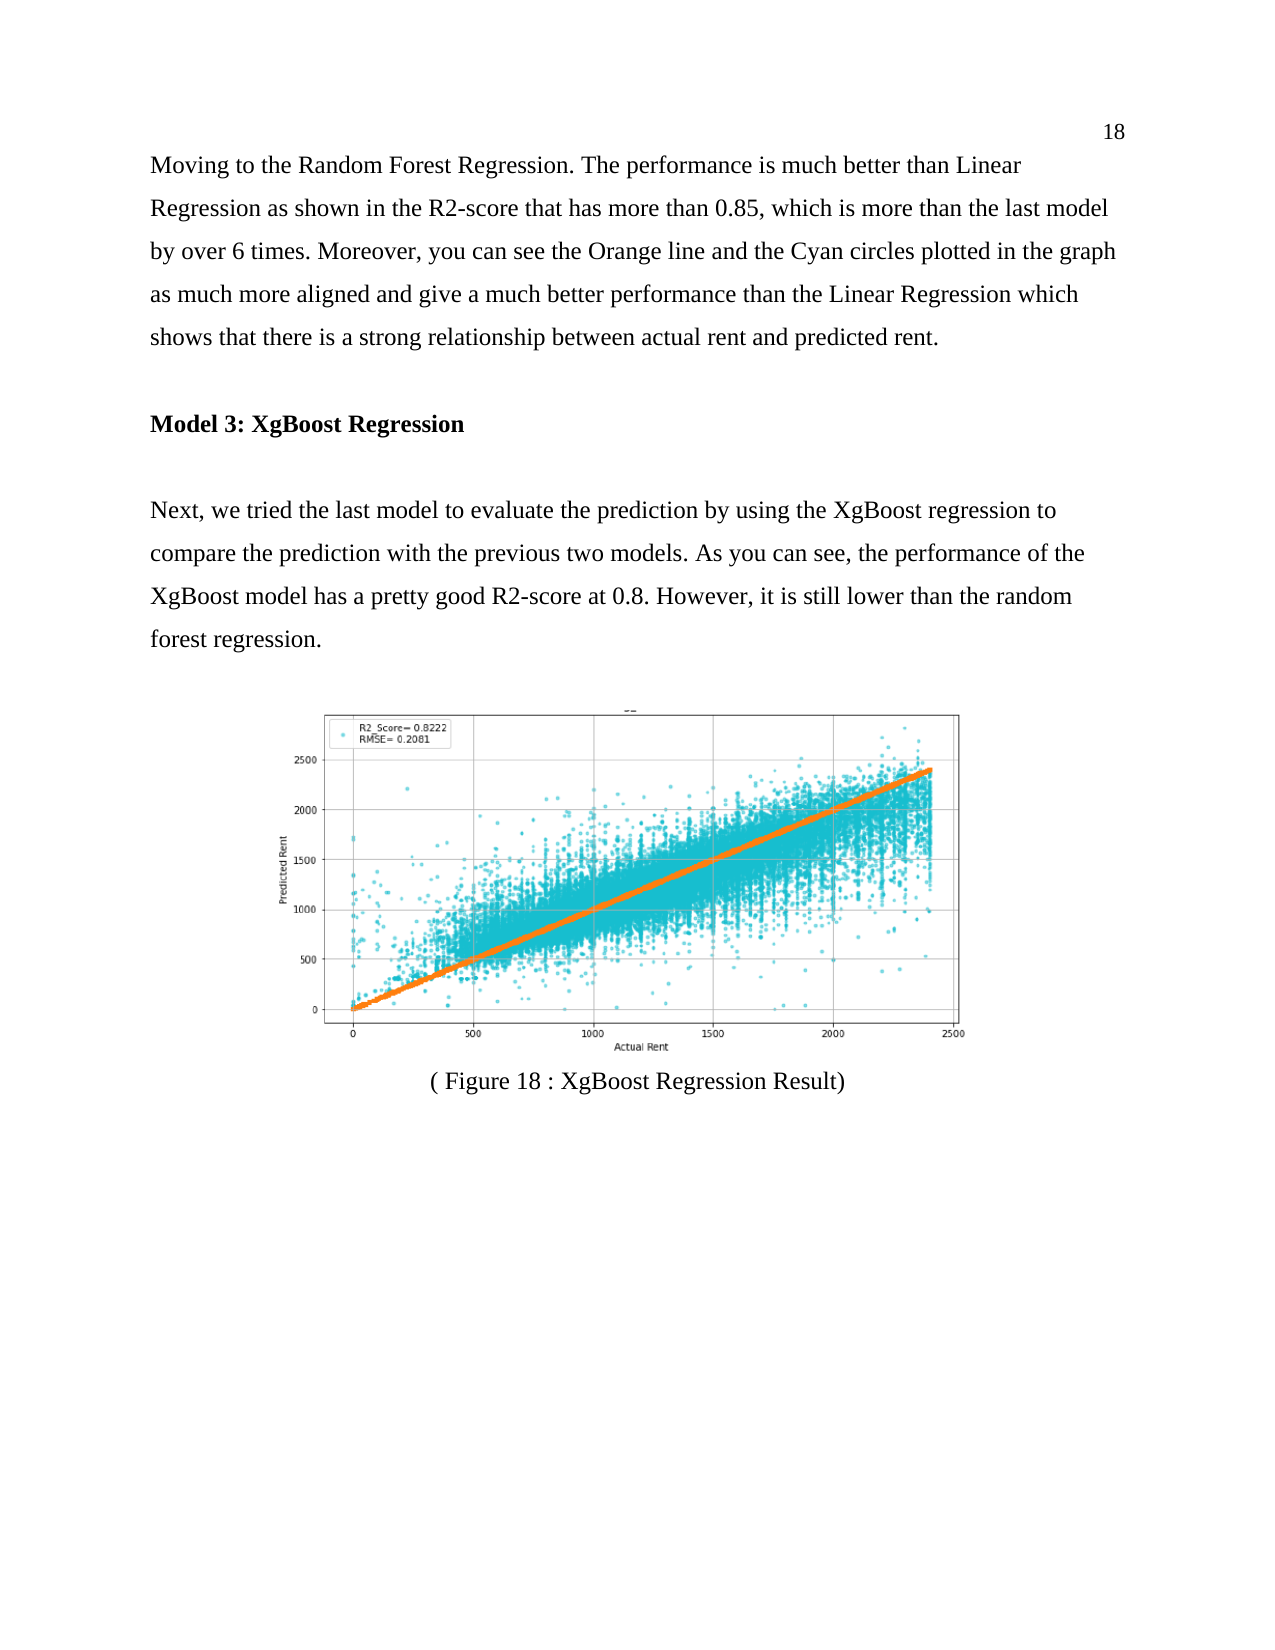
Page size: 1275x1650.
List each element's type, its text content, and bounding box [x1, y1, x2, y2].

text Next, we tried the last model to evaluate the prediction by using the XgBoost regression to compare the prediction with the previous two models. As you can see, the performance of the XgBoost model has a pretty good R2-score at 0.8. However, it is still lower than the random forest regression. [150, 495, 1125, 653]
text Model 3: XgBoost Regression [150, 409, 1125, 437]
picture [259, 710, 1016, 1054]
text ( Figure 18 : XgBoost Regression Result) [150, 1066, 1125, 1095]
text Moving to the Random Forest Regression. The performance is much better than Linear Regression as shown in the R2-score that has more than 0.85, which is more than the last model by over 6 times. Moreover, you can see the Orange line and the Cyan circles plotted in the graph as much more aligned and give a much better performance than the Linear Regression which shows that there is a strong relationship between actual rent and predicted rent. [150, 150, 1125, 351]
